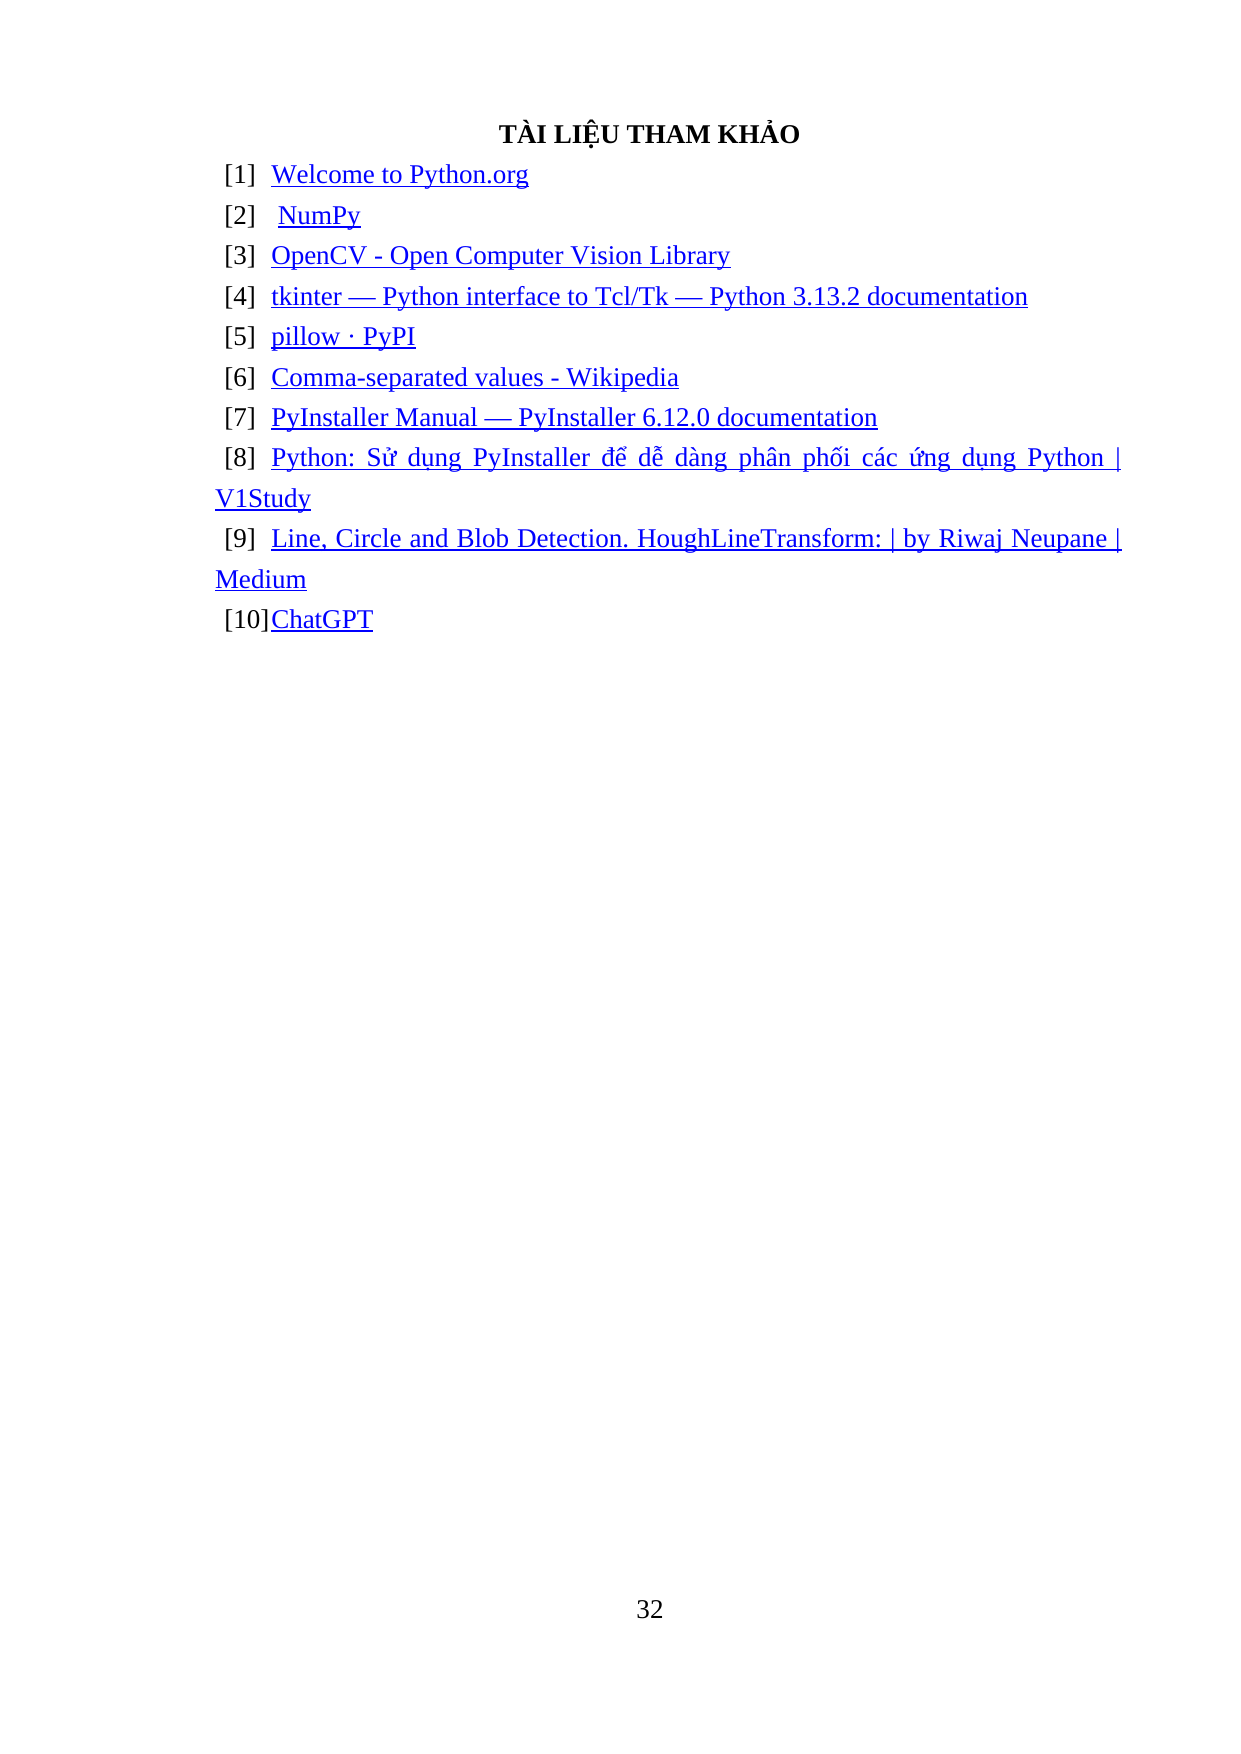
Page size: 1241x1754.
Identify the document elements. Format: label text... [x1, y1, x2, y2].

list Comma-separated values - Wikipedia [215, 361, 1122, 392]
list tkinter — Python interface to Tcl/Tk — Python 3.13.2 documentation [215, 280, 1122, 311]
list NumPy [215, 199, 1122, 230]
list OpenCV - Open Computer Vision Library [215, 239, 1122, 271]
subtitle TÀI LIỆU THAM KHẢO [177, 118, 1122, 149]
list pillow · PyPI [215, 320, 1122, 351]
list ChatGPT [215, 603, 1122, 634]
list PyInstaller Manual — PyInstaller 6.12.0 documentation [215, 401, 1122, 432]
list Python: Sử dụng PyInstaller để dễ dàng phân phối các ứng dụng Python | V1Study [215, 441, 1122, 513]
list Welcome to Python.org [215, 158, 1122, 190]
list Line, Circle and Blob Detection. HoughLineTransform: | by Riwaj Neupane | Medium [215, 522, 1122, 594]
